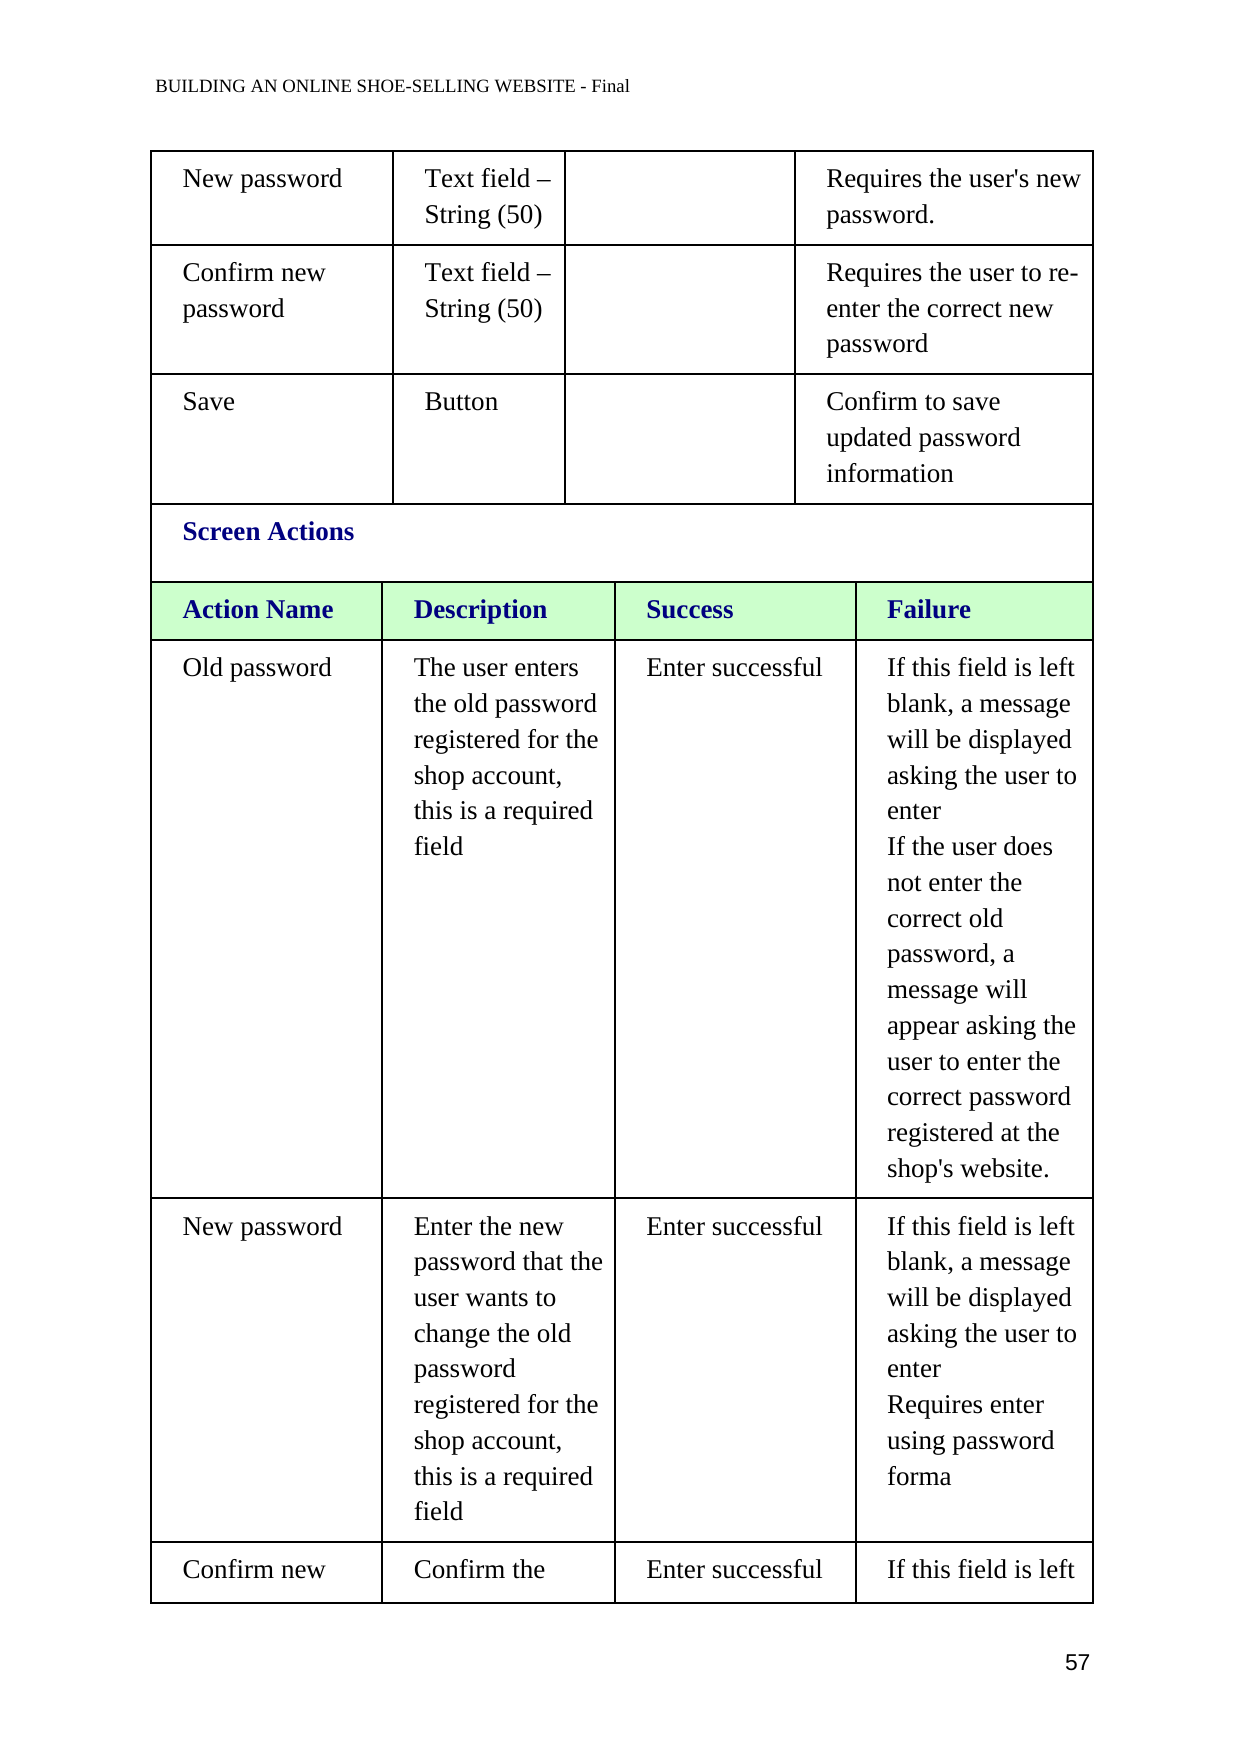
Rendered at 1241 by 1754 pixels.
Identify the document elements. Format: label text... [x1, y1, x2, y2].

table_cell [152, 1543, 381, 1602]
table_cell Save [152, 375, 392, 502]
table_cell New password [152, 1199, 381, 1541]
table_cell Description [383, 583, 614, 639]
table_cell [566, 375, 794, 502]
table_cell [566, 152, 794, 244]
table_cell Text field – String (50) [394, 246, 564, 373]
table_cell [857, 1543, 1092, 1602]
table_cell The user enters the old password registered for the shop account, this is a required field [383, 641, 614, 1197]
table_cell Enter the new password that the user wants to change the old password registered for the shop account, this is a required field [383, 1199, 614, 1541]
table_cell If this field is left blank, a message will be displayed asking the user to enter Requires enter using password forma [857, 1199, 1092, 1541]
table_cell Requires the user to re-enter the correct new password [796, 246, 1092, 373]
table_cell Failure [857, 583, 1092, 639]
table_cell Confirm to save updated password information [796, 375, 1092, 502]
table_cell [566, 246, 794, 373]
table_cell Enter successful [616, 1199, 855, 1541]
table_cell If this field is left blank, a message will be displayed asking the user to enter If the user does not enter the correct old password, a message will appear asking the user to enter the correct password registered at the shop's website. [857, 641, 1092, 1197]
table_cell Success [616, 583, 855, 639]
table_cell New password [152, 152, 392, 244]
table_cell Button [394, 375, 564, 502]
table_cell Old password [152, 641, 381, 1197]
table_cell Enter successful [616, 1543, 855, 1602]
table_cell Requires the user's new password. [796, 152, 1092, 244]
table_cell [394, 152, 564, 244]
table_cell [383, 1543, 614, 1602]
table_cell Confirm new password [152, 246, 392, 373]
table_cell Screen Actions [152, 505, 1092, 581]
table_cell Enter successful [616, 641, 855, 1197]
table_cell Action Name [152, 583, 381, 639]
